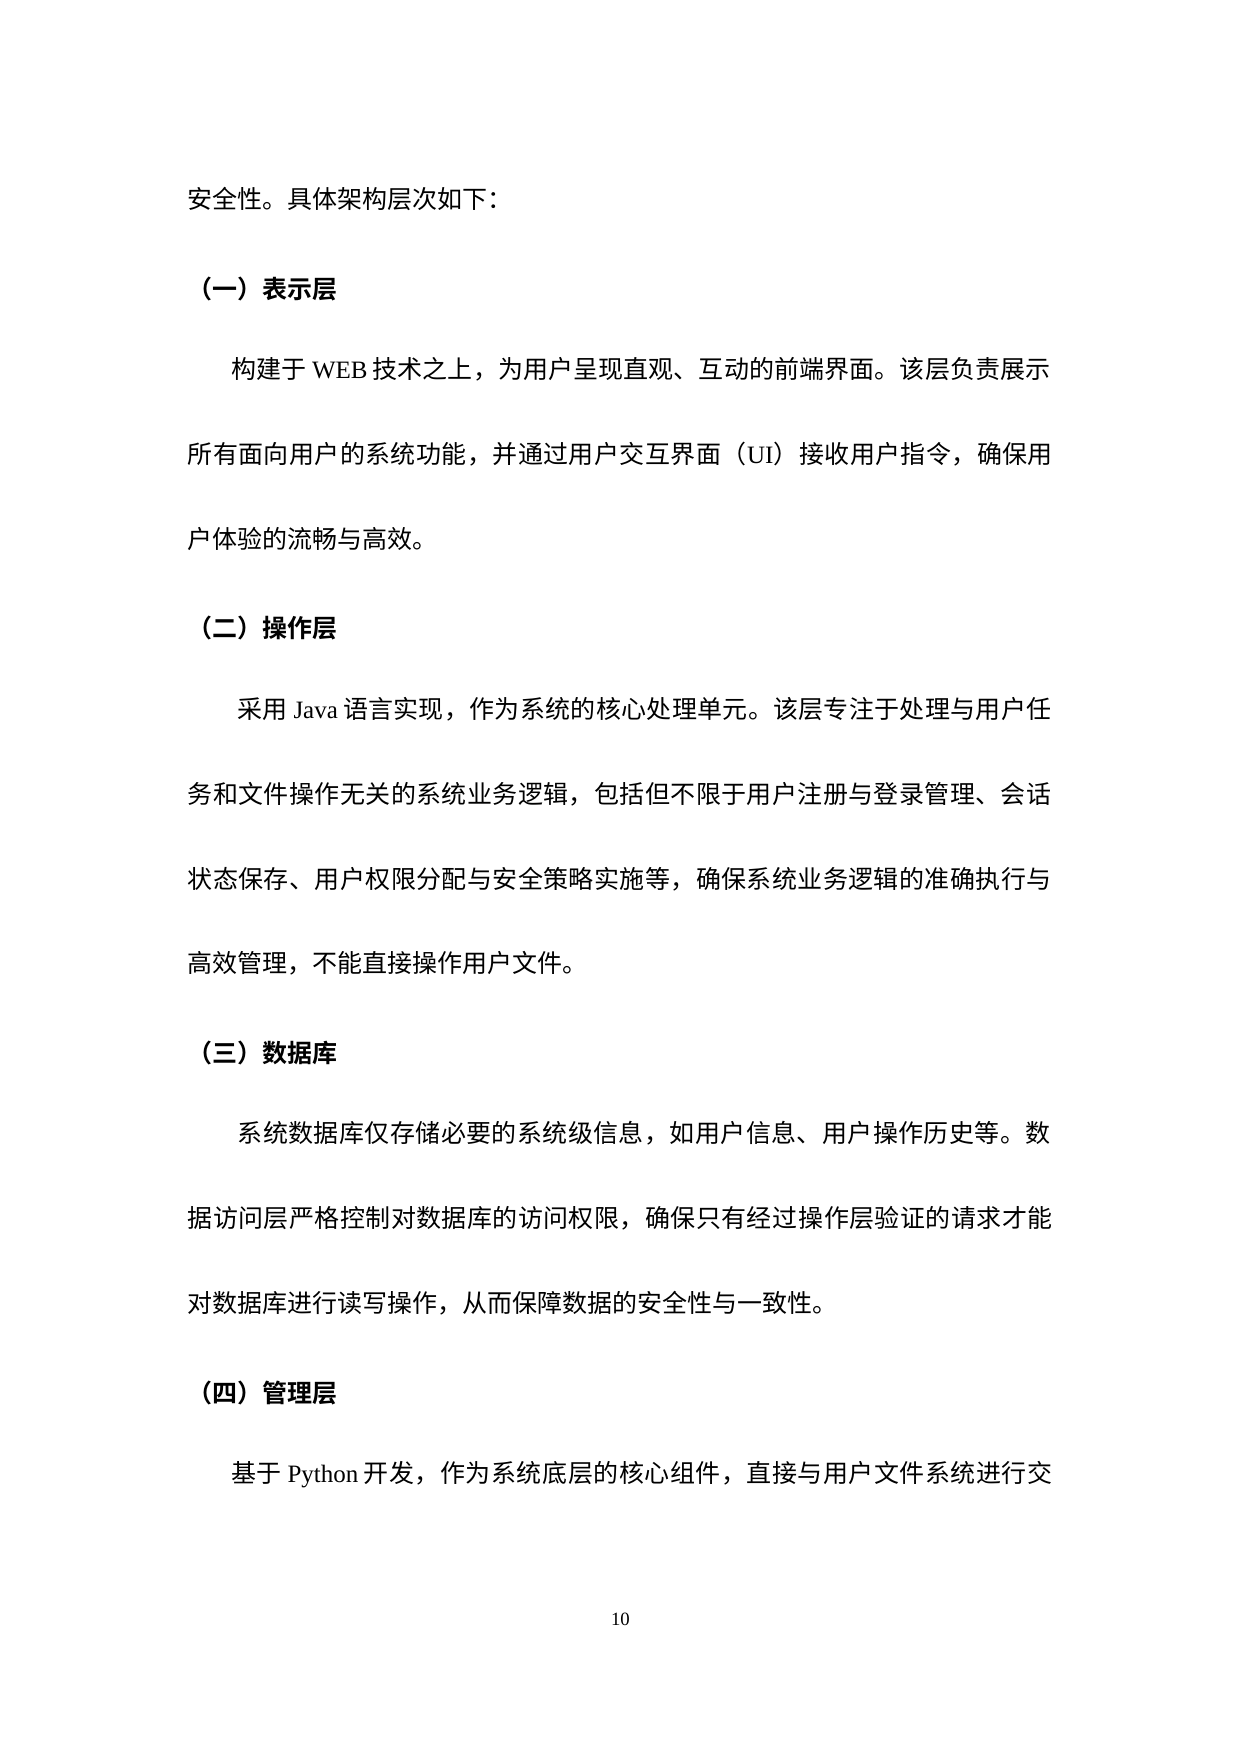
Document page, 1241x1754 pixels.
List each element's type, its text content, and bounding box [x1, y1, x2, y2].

text 系统数据库仅存储必要的系统级信息，如用户信息、用户操作历史等。数据访问层严格控制对数据库的访问权限，确保只有经过操作层验证的请求才能对数据库进行读写操作，从而保障数据的安全性与一致性。 [187, 1098, 1053, 1336]
text （三）数据库 [187, 1018, 1053, 1086]
text （二）操作层 [187, 593, 1053, 661]
text （一）表示层 [187, 253, 1053, 321]
text （四）管理层 [187, 1357, 1053, 1425]
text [187, 1438, 1053, 1506]
text 采用Java语言实现，作为系统的核心处理单元。该层专注于处理与用户任务和文件操作无关的系统业务逻辑，包括但不限于用户注册与登录管理、会话状态保存、用户权限分配与安全策略实施等，确保系统业务逻辑的准确执行与高效管理，不能直接操作用户文件。 [187, 673, 1053, 996]
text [187, 164, 1053, 232]
text 构建于WEB技术之上，为用户呈现直观、互动的前端界面。该层负责展示所有面向用户的系统功能，并通过用户交互界面（UI）接收用户指令，确保用户体验的流畅与高效。 [187, 334, 1053, 571]
